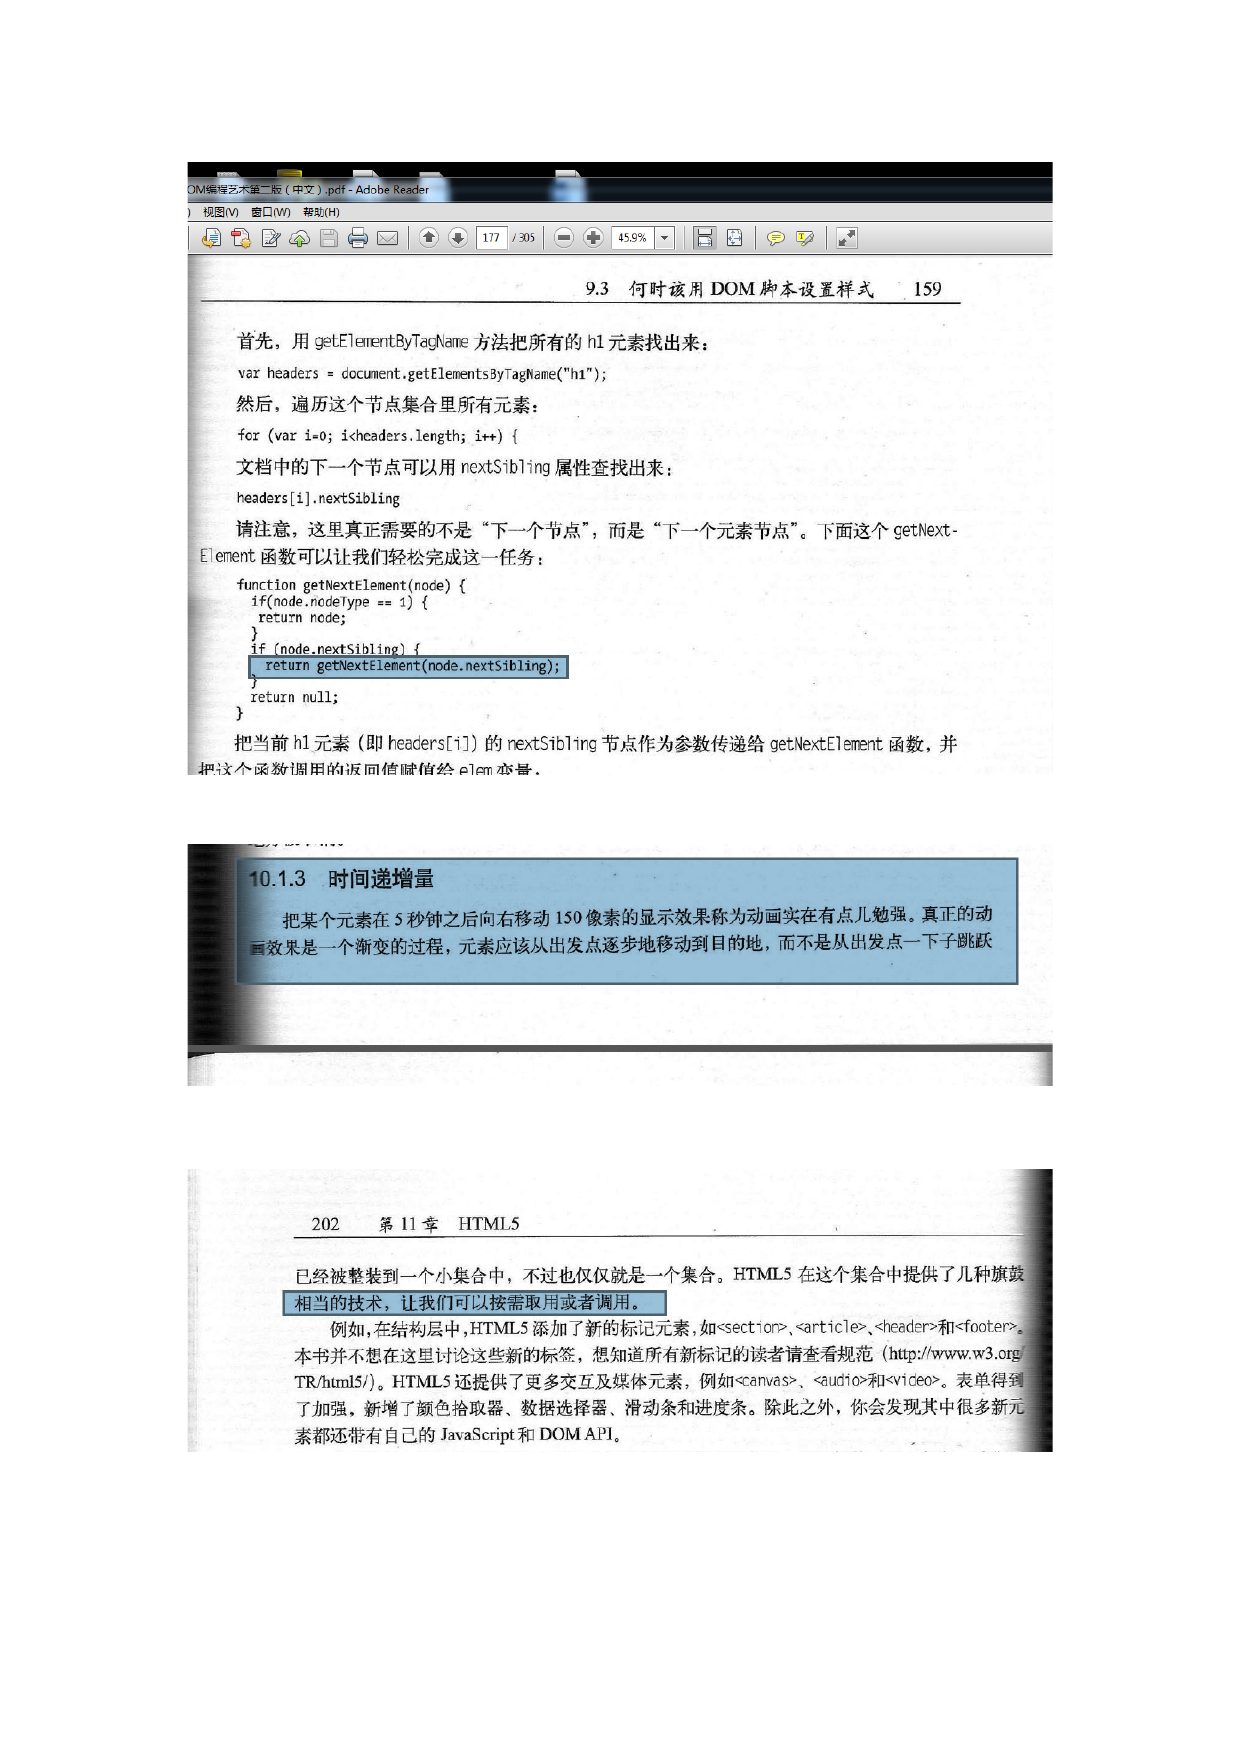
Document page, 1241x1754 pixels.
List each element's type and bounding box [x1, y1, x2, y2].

picture [187, 1169, 1053, 1452]
picture [187, 162, 1053, 775]
picture [187, 844, 1053, 1086]
